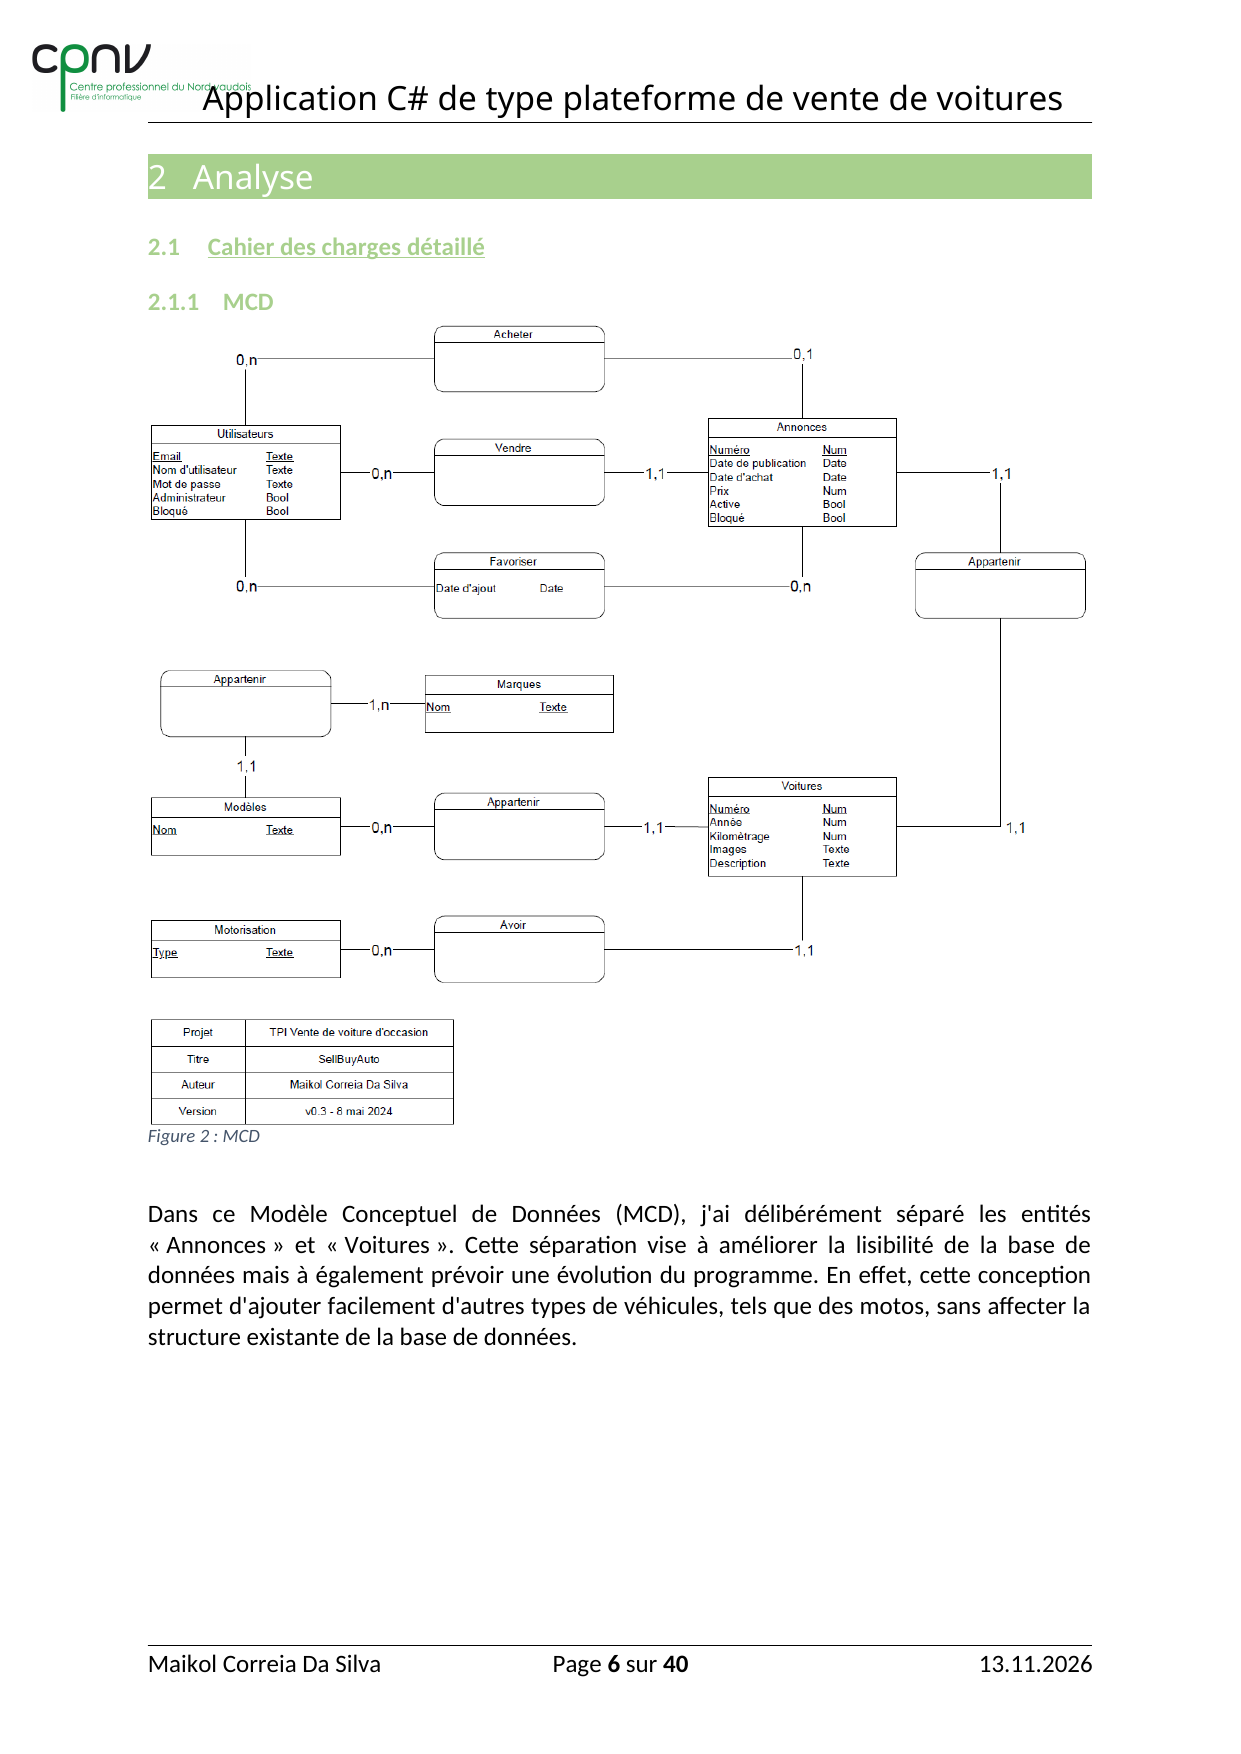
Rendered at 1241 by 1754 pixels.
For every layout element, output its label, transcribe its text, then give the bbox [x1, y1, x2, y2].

picture [229, 94, 239, 108]
text Dans ce Modèle Conceptuel de Données (MCD), j'ai délibérément séparé les entités « Annonces » et « Voitures ». Cette séparation vise à améliorer la lisibilité de la base de données mais à également prévoir une évolution du programme. En effet, cette conception permet d'ajouter facilement d'autres types de véhicules, tels que des motos, sans affecter la structure existante de la base de données. [148, 1199, 1092, 1351]
subtitle MCD [148, 286, 1092, 317]
subtitle Analyse [148, 154, 1092, 199]
picture [147, 323, 1089, 1125]
subtitle Cahier des charges détaillé [148, 231, 1092, 261]
picture [32, 44, 251, 112]
